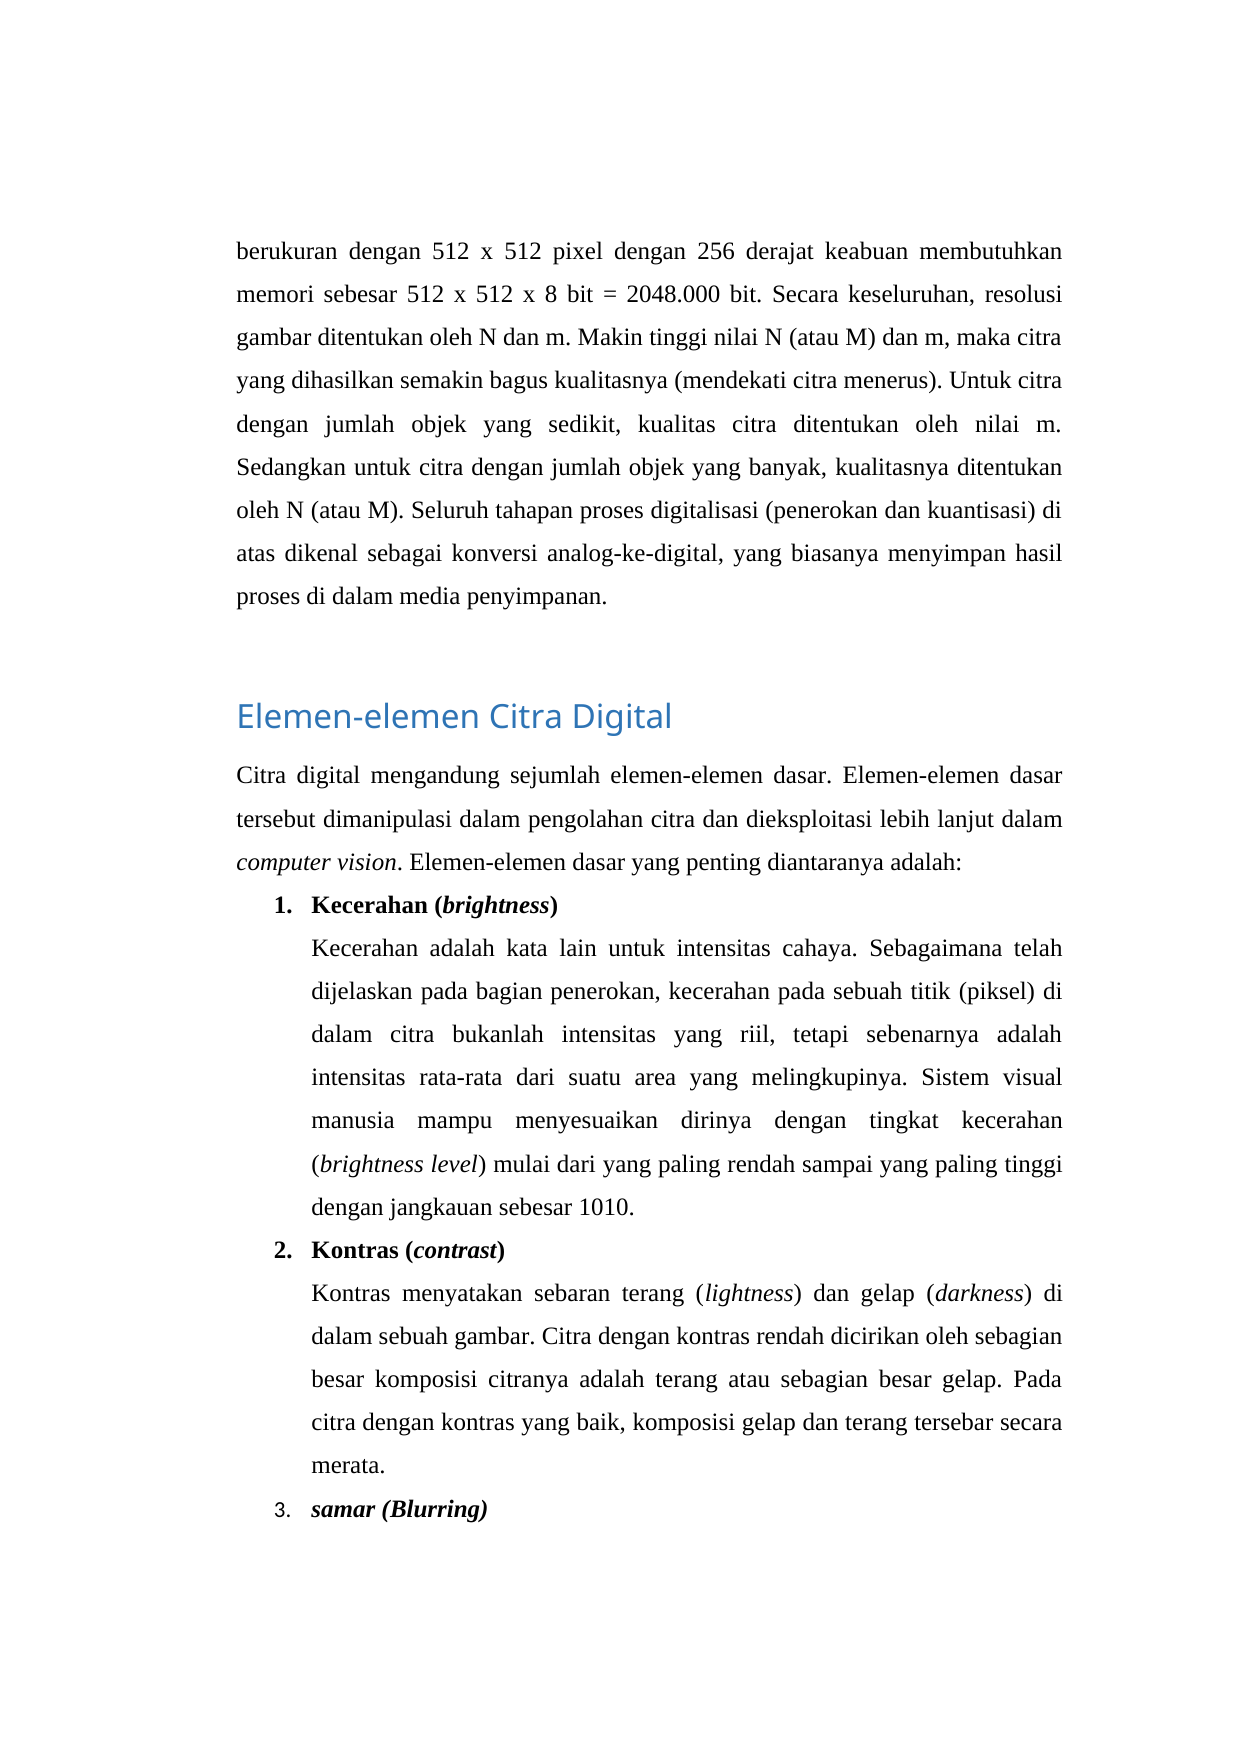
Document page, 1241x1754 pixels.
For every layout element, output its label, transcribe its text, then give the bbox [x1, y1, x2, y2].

list Kontras menyatakan sebaran terang (lightness) dan gelap (darkness) di dalam sebuah gambar. Citra dengan kontras rendah dicirikan oleh sebagian besar komposisi citranya adalah terang atau sebagian besar gelap. Pada citra dengan kontras yang baik, komposisi gelap dan terang tersebar secara merata. [311, 1278, 1063, 1479]
list Kontras (contrast) [274, 1235, 1063, 1264]
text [236, 236, 1063, 610]
list Kecerahan adalah kata lain untuk intensitas cahaya. Sebagaimana telah dijelaskan pada bagian penerokan, kecerahan pada sebuah titik (piksel) di dalam citra bukanlah intensitas yang riil, tetapi sebenarnya adalah intensitas rata-rata dari suatu area yang melingkupinya. Sistem visual manusia mampu menyesuaikan dirinya dengan tingkat kecerahan (brightness level) mulai dari yang paling rendah sampai yang paling tinggi dengan jangkauan sebesar 1010. [311, 933, 1063, 1221]
subtitle Elemen-elemen Citra Digital [236, 692, 1063, 738]
list Kecerahan (brightness) [274, 890, 1063, 919]
list samar (Blurring) [274, 1494, 1063, 1523]
text Citra digital mengandung sejumlah elemen-elemen dasar. Elemen-elemen dasar tersebut dimanipulasi dalam pengolahan citra dan dieksploitasi lebih lanjut dalam computer vision. Elemen-elemen dasar yang penting diantaranya adalah: [236, 761, 1063, 876]
